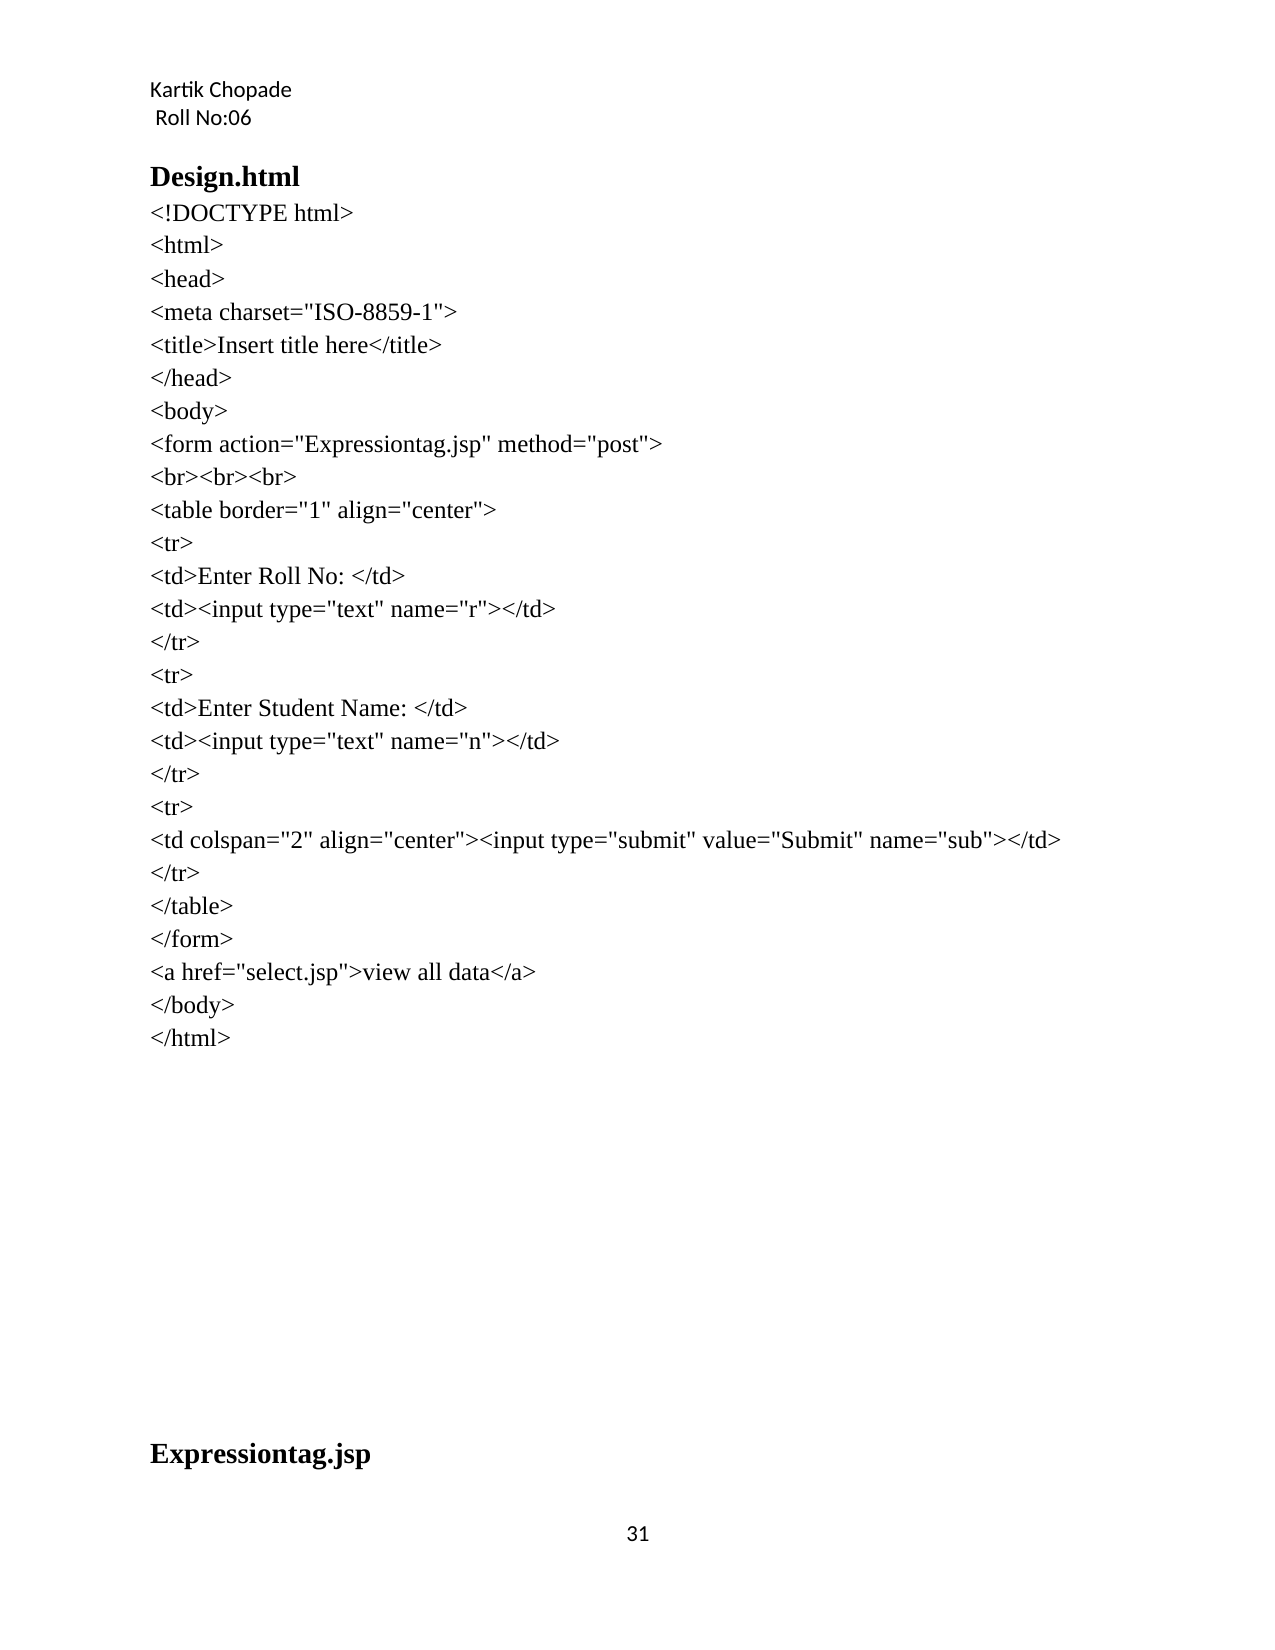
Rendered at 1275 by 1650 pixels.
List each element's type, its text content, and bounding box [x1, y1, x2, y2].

text <br><br><br> [150, 462, 1125, 491]
text </head> [150, 363, 1125, 391]
text <td colspan="2" align="center"><input type="submit" value="Submit" name="sub"></td> [150, 825, 1125, 854]
text <table border="1" align="center"> [150, 495, 1125, 523]
text Expressiontag.jsp [150, 1436, 1125, 1469]
text </tr> [150, 627, 1125, 656]
text </tr> [150, 858, 1125, 887]
text </tr> [150, 759, 1125, 788]
text <html> [150, 231, 1125, 259]
text </table> [150, 891, 1125, 920]
text <form action="Expressiontag.jsp" method="post"> [150, 429, 1125, 457]
text <tr> [150, 528, 1125, 557]
text </body> [150, 990, 1125, 1019]
text <td>Enter Student Name: </td> [150, 693, 1125, 722]
text </form> [150, 924, 1125, 953]
text Design.html [150, 159, 1125, 193]
text <tr> [150, 660, 1125, 689]
text <head> [150, 264, 1125, 292]
text <title>Insert title here</title> [150, 330, 1125, 358]
text <td><input type="text" name="n"></td> [150, 726, 1125, 755]
text <td>Enter Roll No: </td> [150, 561, 1125, 589]
text <!DOCTYPE html> [150, 198, 1125, 226]
text </html> [150, 1023, 1125, 1052]
text <td><input type="text" name="r"></td> [150, 594, 1125, 623]
text <tr> [150, 792, 1125, 821]
text <meta charset="ISO-8859-1"> [150, 297, 1125, 325]
text <a href="select.jsp">view all data</a> [150, 957, 1125, 986]
text <body> [150, 396, 1125, 424]
